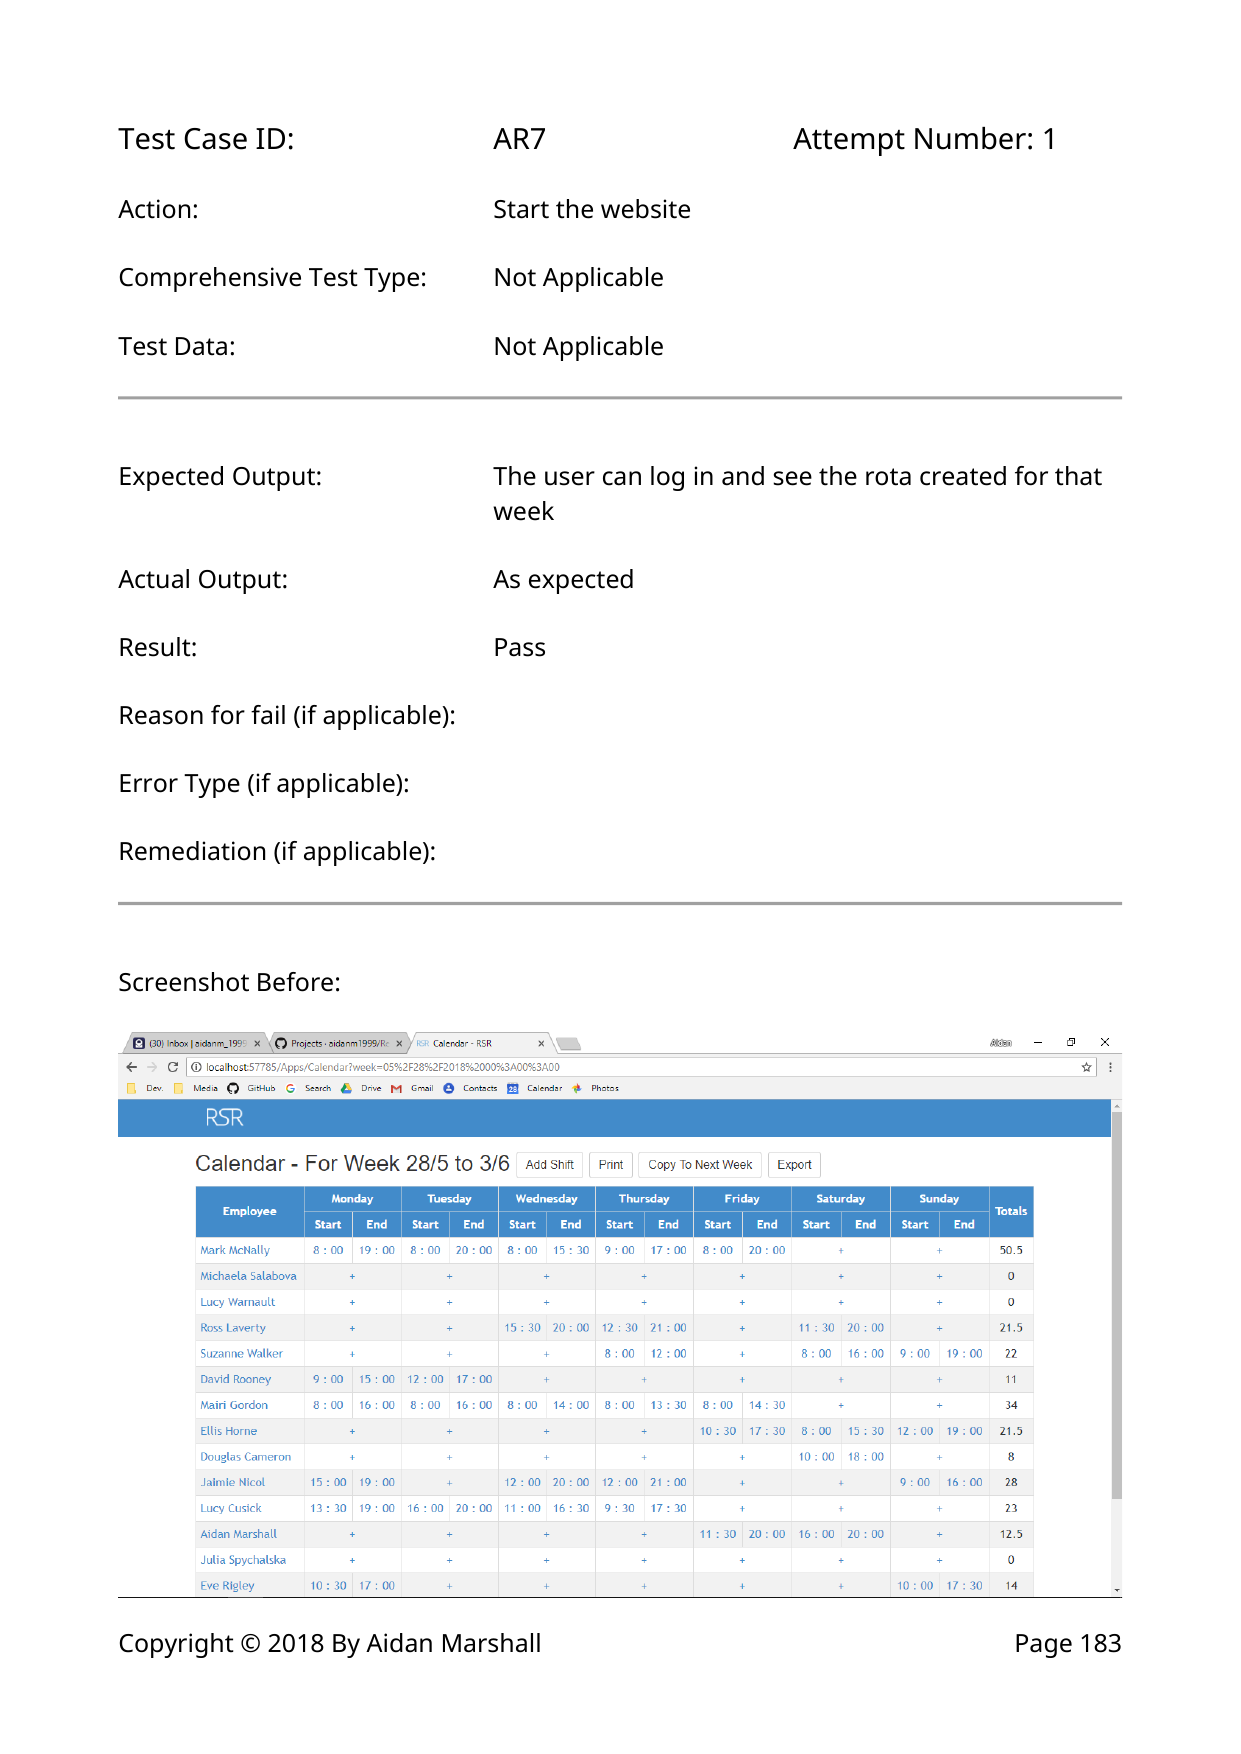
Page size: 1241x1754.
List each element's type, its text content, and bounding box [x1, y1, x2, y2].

text Action: Start the website [118, 192, 1122, 226]
text Test Data: Not Applicable [118, 328, 1122, 362]
text Result: Pass [118, 629, 1122, 663]
text Expected Output: The user can log in and see the rota created for that week [118, 459, 1122, 527]
text Actual Output: As expected [118, 561, 1122, 595]
text Screenshot Before: [118, 965, 1122, 999]
text Test Case ID: AR7 Attempt Number: 1 [118, 118, 1122, 158]
text Remediation (if applicable): [118, 834, 1122, 868]
text Reason for fail (if applicable): [118, 697, 1122, 732]
picture [118, 1032, 1123, 1598]
text Comprehensive Test Type: Not Applicable [118, 260, 1122, 294]
text Error Type (if applicable): [118, 766, 1122, 800]
